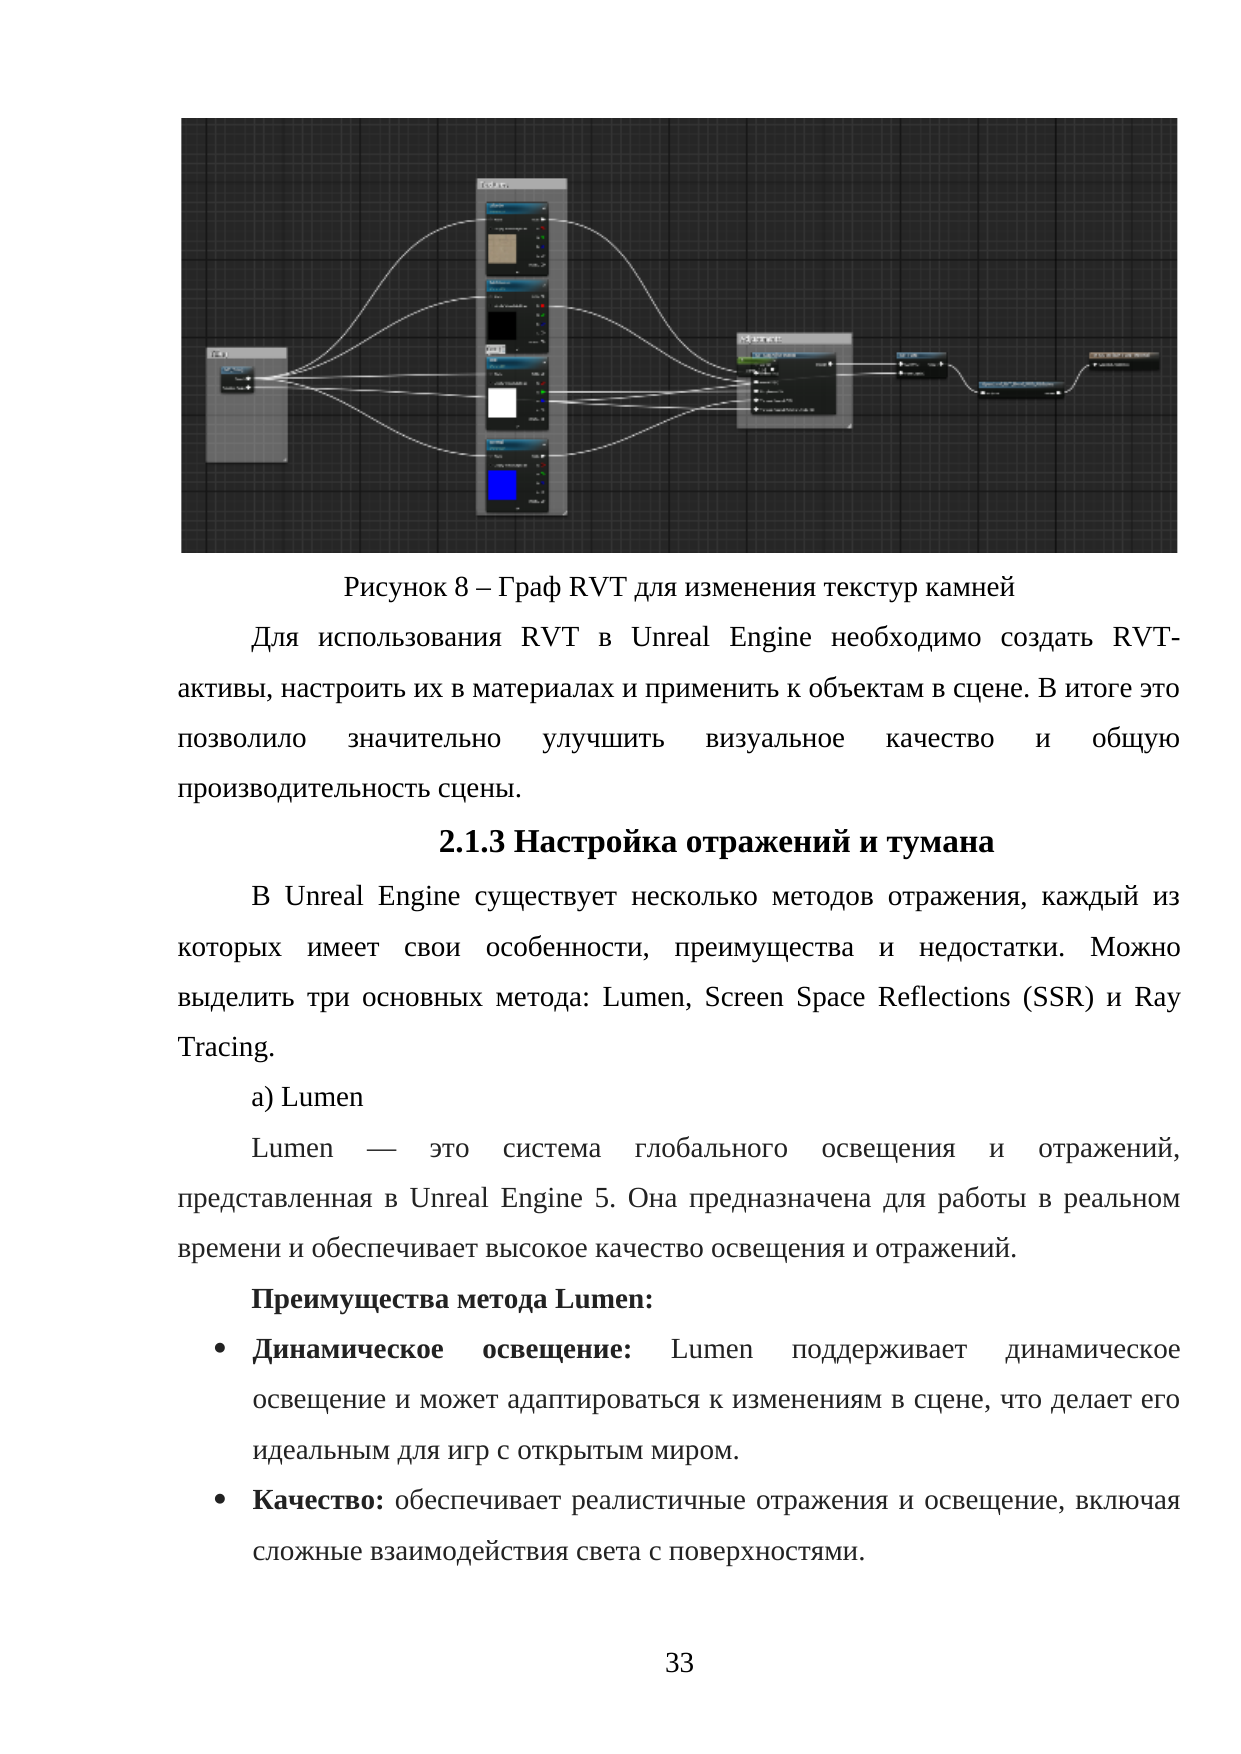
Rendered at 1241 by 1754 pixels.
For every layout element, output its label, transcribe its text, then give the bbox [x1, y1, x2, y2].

text Рисунок 8 – Граф RVT для изменения текстур камней [177, 569, 1181, 603]
text a) Lumen [177, 1079, 1181, 1113]
list Динамическое освещение: Lumen поддерживает динамическое освещение и может адаптироваться к изменениям в сцене, что делает его идеальным для игр с открытым миром. [215, 1331, 1181, 1465]
text Преимущества метода Lumen: [177, 1281, 1181, 1314]
text Lumen — это система глобального освещения и отражений, представленная в Unreal Engine 5. Она предназначена для работы в реальном времени и обеспечивает высокое качество освещения и отражений. [177, 1130, 1181, 1264]
list Качество: обеспечивает реалистичные отражения и освещение, включая сложные взаимодействия света с поверхностями. [215, 1482, 1181, 1566]
text 2.1.3 Настройка отражений и тумана [252, 821, 1181, 859]
picture [181, 118, 1178, 553]
text В Unreal Engine существует несколько методов отражения, каждый из которых имеет свои особенности, преимущества и недостатки. Можно выделить три основных метода: Lumen, Screen Space Reflections (SSR) и Ray Tracing. [177, 878, 1181, 1063]
text Для использования RVT в Unreal Engine необходимо создать RVT-активы, настроить их в материалах и применить к объектам в сцене. В итоге это позволило значительно улучшить визуальное качество и общую производительность сцены. [177, 619, 1181, 804]
